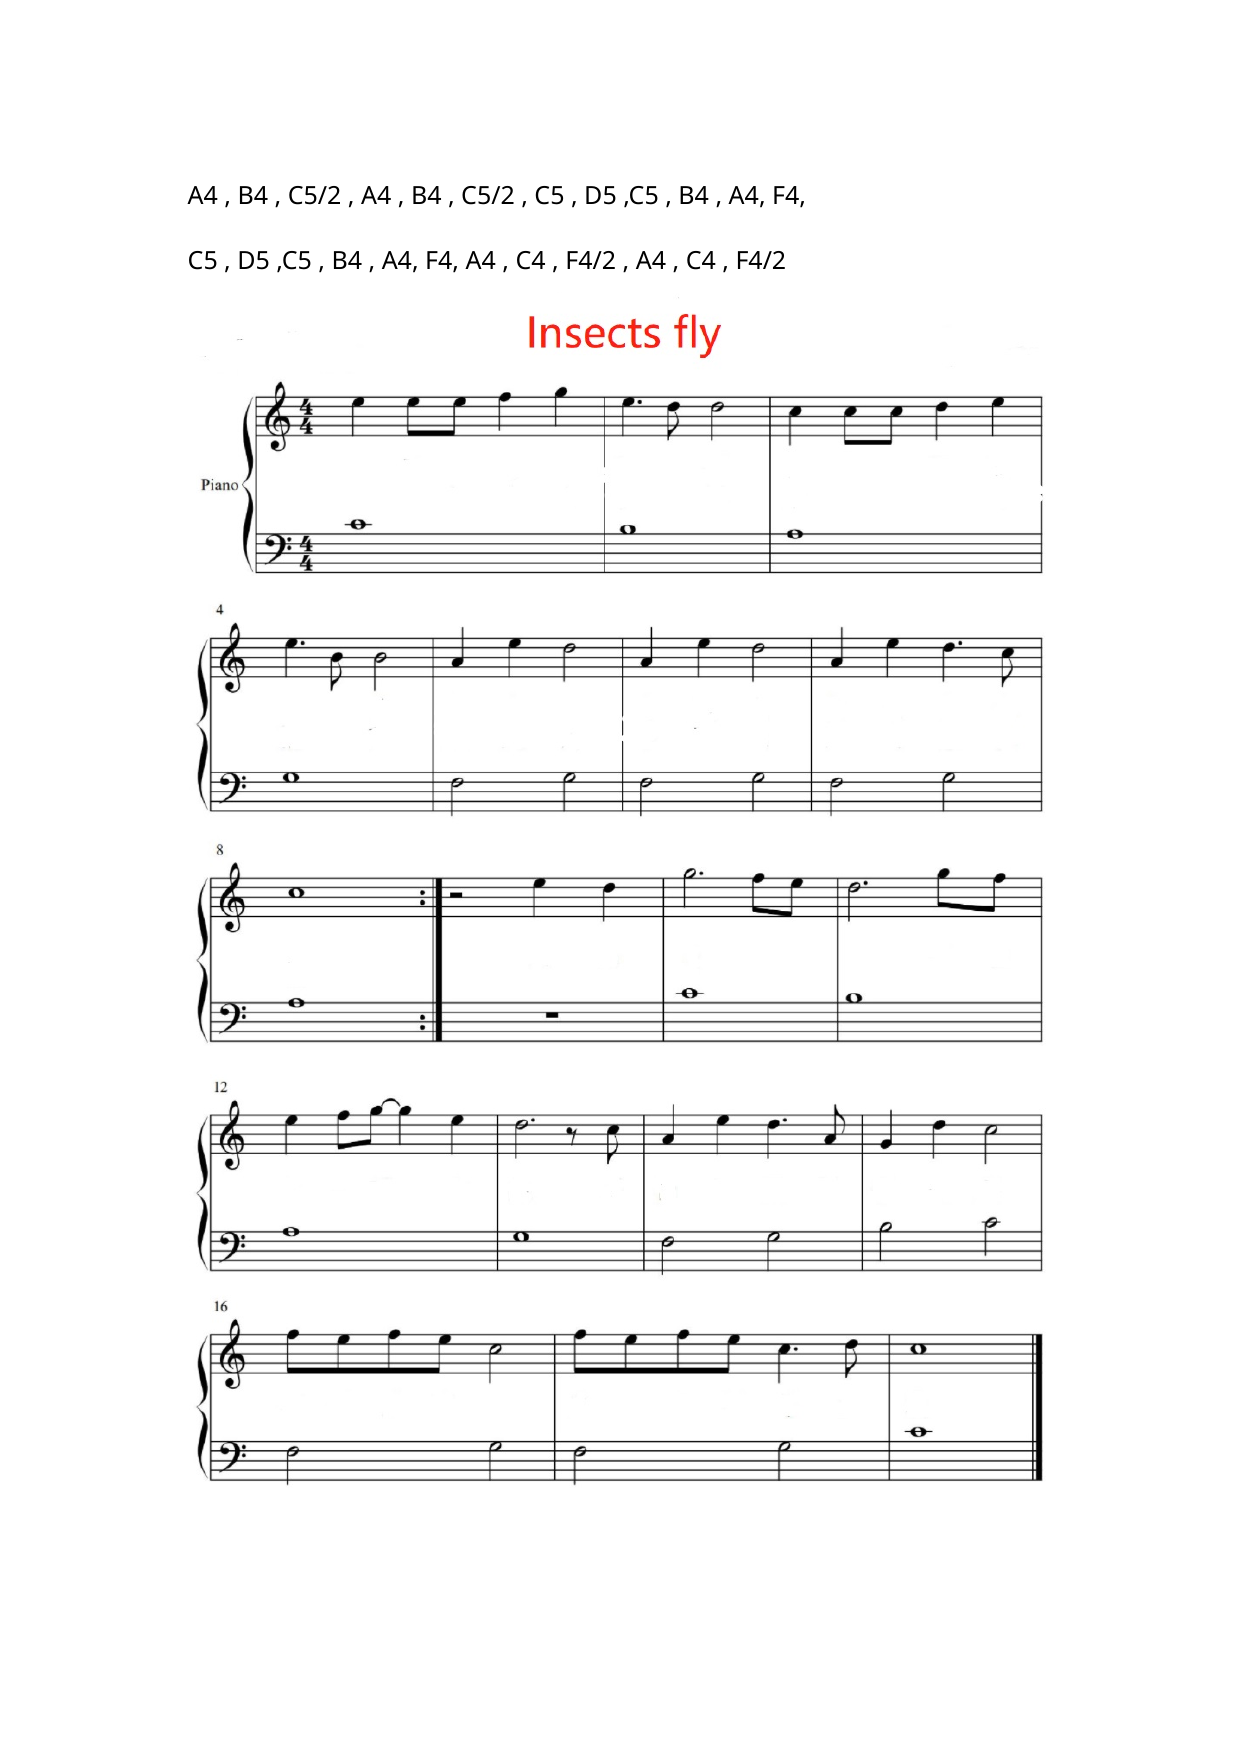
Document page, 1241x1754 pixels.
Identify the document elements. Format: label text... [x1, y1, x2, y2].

list C5 , D5 ,C5 , B4 , A4, F4, A4 , C4 , F4/2 , A4 , C4 , F4/2 [187, 227, 1053, 292]
picture [187, 292, 1053, 1488]
list A4 , B4 , C5/2 , A4 , B4 , C5/2 , C5 , D5 ,C5 , B4 , A4, F4, [187, 162, 1053, 227]
